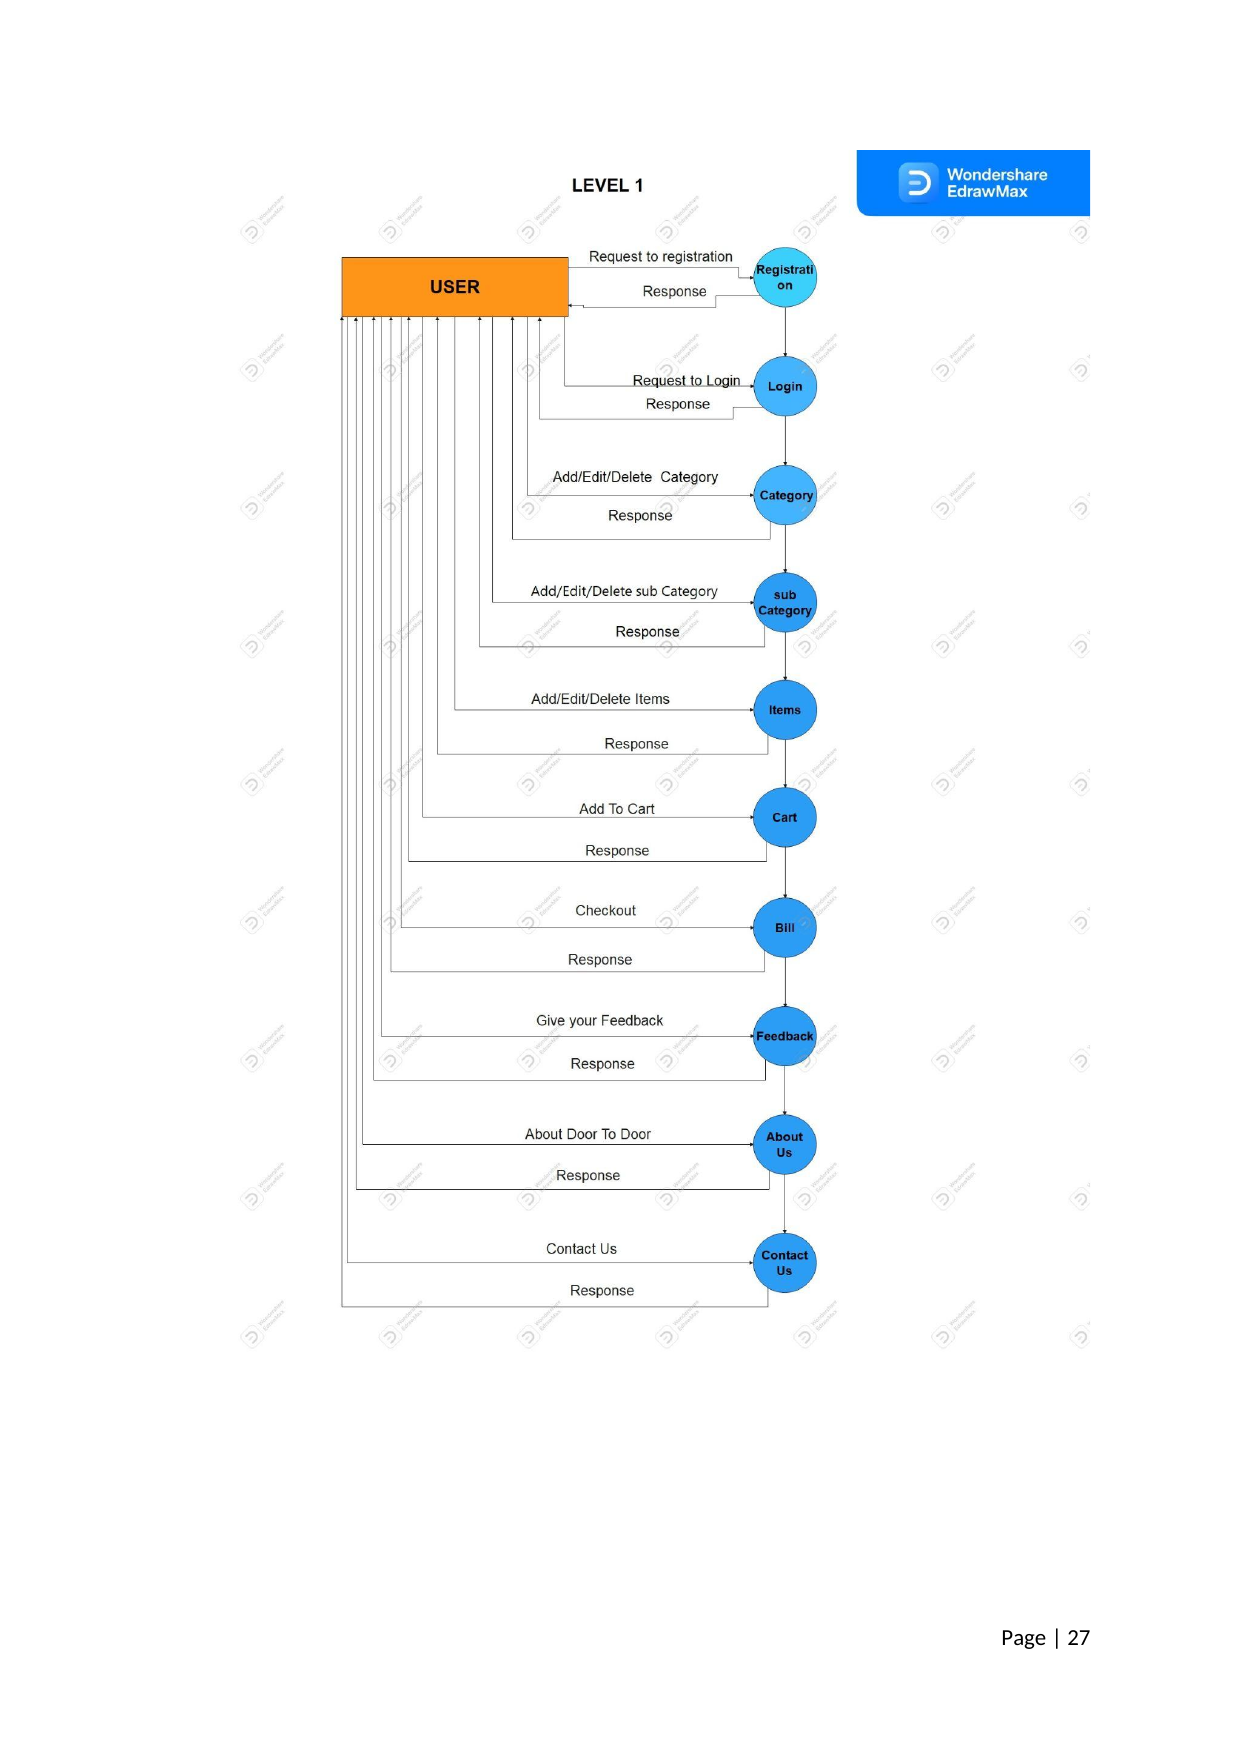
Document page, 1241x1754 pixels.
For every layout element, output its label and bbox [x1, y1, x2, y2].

picture [150, 150, 1091, 1390]
